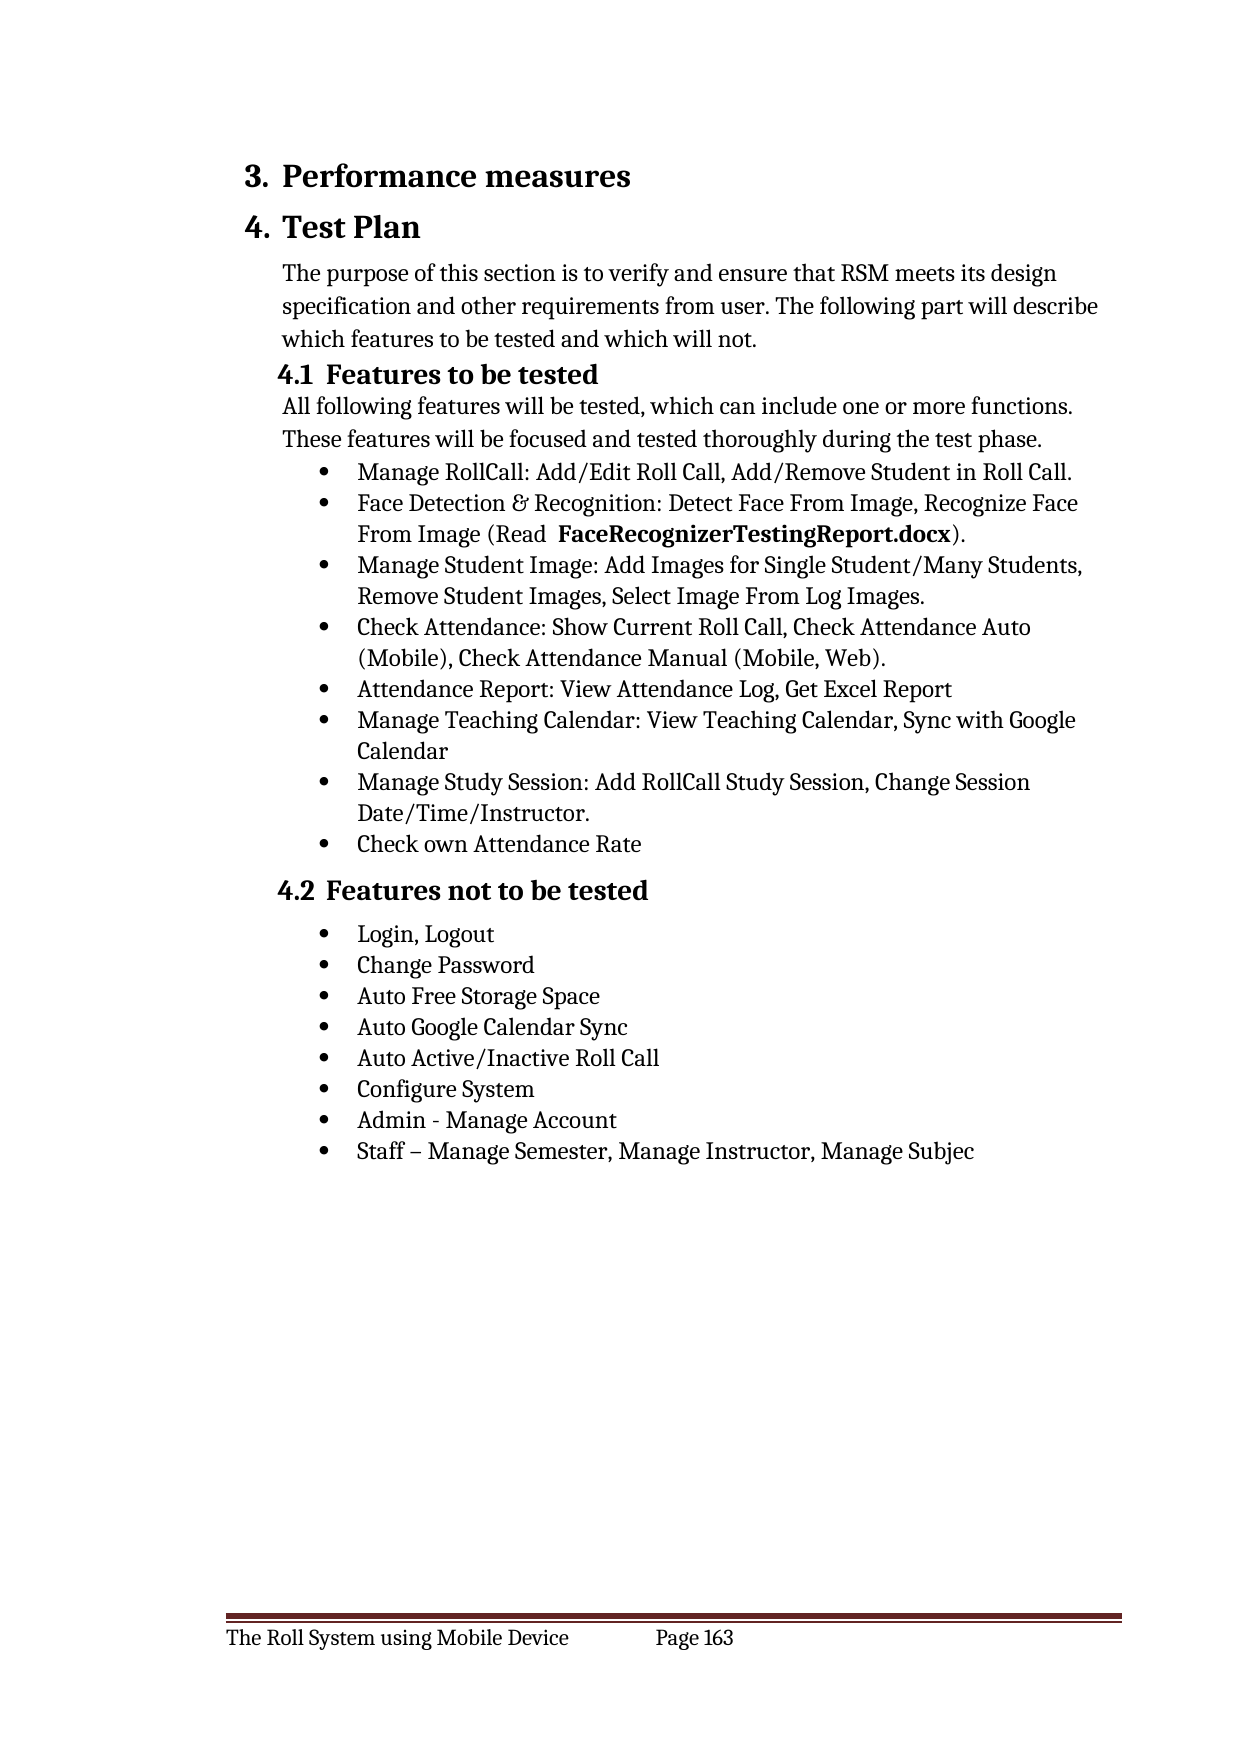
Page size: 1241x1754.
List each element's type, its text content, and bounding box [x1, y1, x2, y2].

list Staff – Manage Semester, Manage Instructor, Manage Subjec [319, 1137, 1122, 1166]
subtitle Features to be tested [277, 358, 1122, 392]
list Manage Teaching Calendar: View Teaching Calendar, Sync with Google Calendar [319, 706, 1122, 766]
list Check Attendance: Show Current Roll Call, Check Attendance Auto (Mobile), Check Attendance Manual (Mobile, Web). [319, 613, 1122, 673]
list Auto Free Storage Space [319, 982, 1122, 1011]
list Manage Student Image: Add Images for Single Student/Many Students, Remove Student Images, Select Image From Log Images. [319, 551, 1122, 611]
list Login, Logout [319, 920, 1122, 948]
subtitle Test Plan [244, 208, 1122, 247]
list Admin - Manage Account [319, 1106, 1122, 1135]
subtitle Features not to be tested [277, 874, 1122, 907]
list Manage RollCall: Add/Edit Roll Call, Add/Remove Student in Roll Call. [319, 458, 1122, 486]
subtitle Performance measures [244, 157, 1122, 196]
list Face Detection & Recognition: Detect Face From Image, Recognize Face From Image (Read FaceRecognizerTestingReport.docx). [319, 489, 1122, 548]
text The purpose of this section is to verify and ensure that RSM meets its design specification and other requirements from user. The following part will describe which features to be tested and which will not. [282, 259, 1122, 354]
list Auto Active/Inactive Roll Call [319, 1044, 1122, 1073]
text All following features will be tested, which can include one or more functions. These features will be focused and tested thoroughly during the test phase. [282, 392, 1122, 453]
list Manage Study Session: Add RollCall Study Session, Change Session Date/Time/Instructor. [319, 768, 1122, 828]
list Configure System [319, 1075, 1122, 1104]
list Change Password [319, 951, 1122, 979]
list Attendance Report: View Attendance Log, Get Excel Report [319, 675, 1122, 704]
list Check own Attendance Rate [319, 830, 1122, 859]
list Auto Google Calendar Sync [319, 1013, 1122, 1042]
